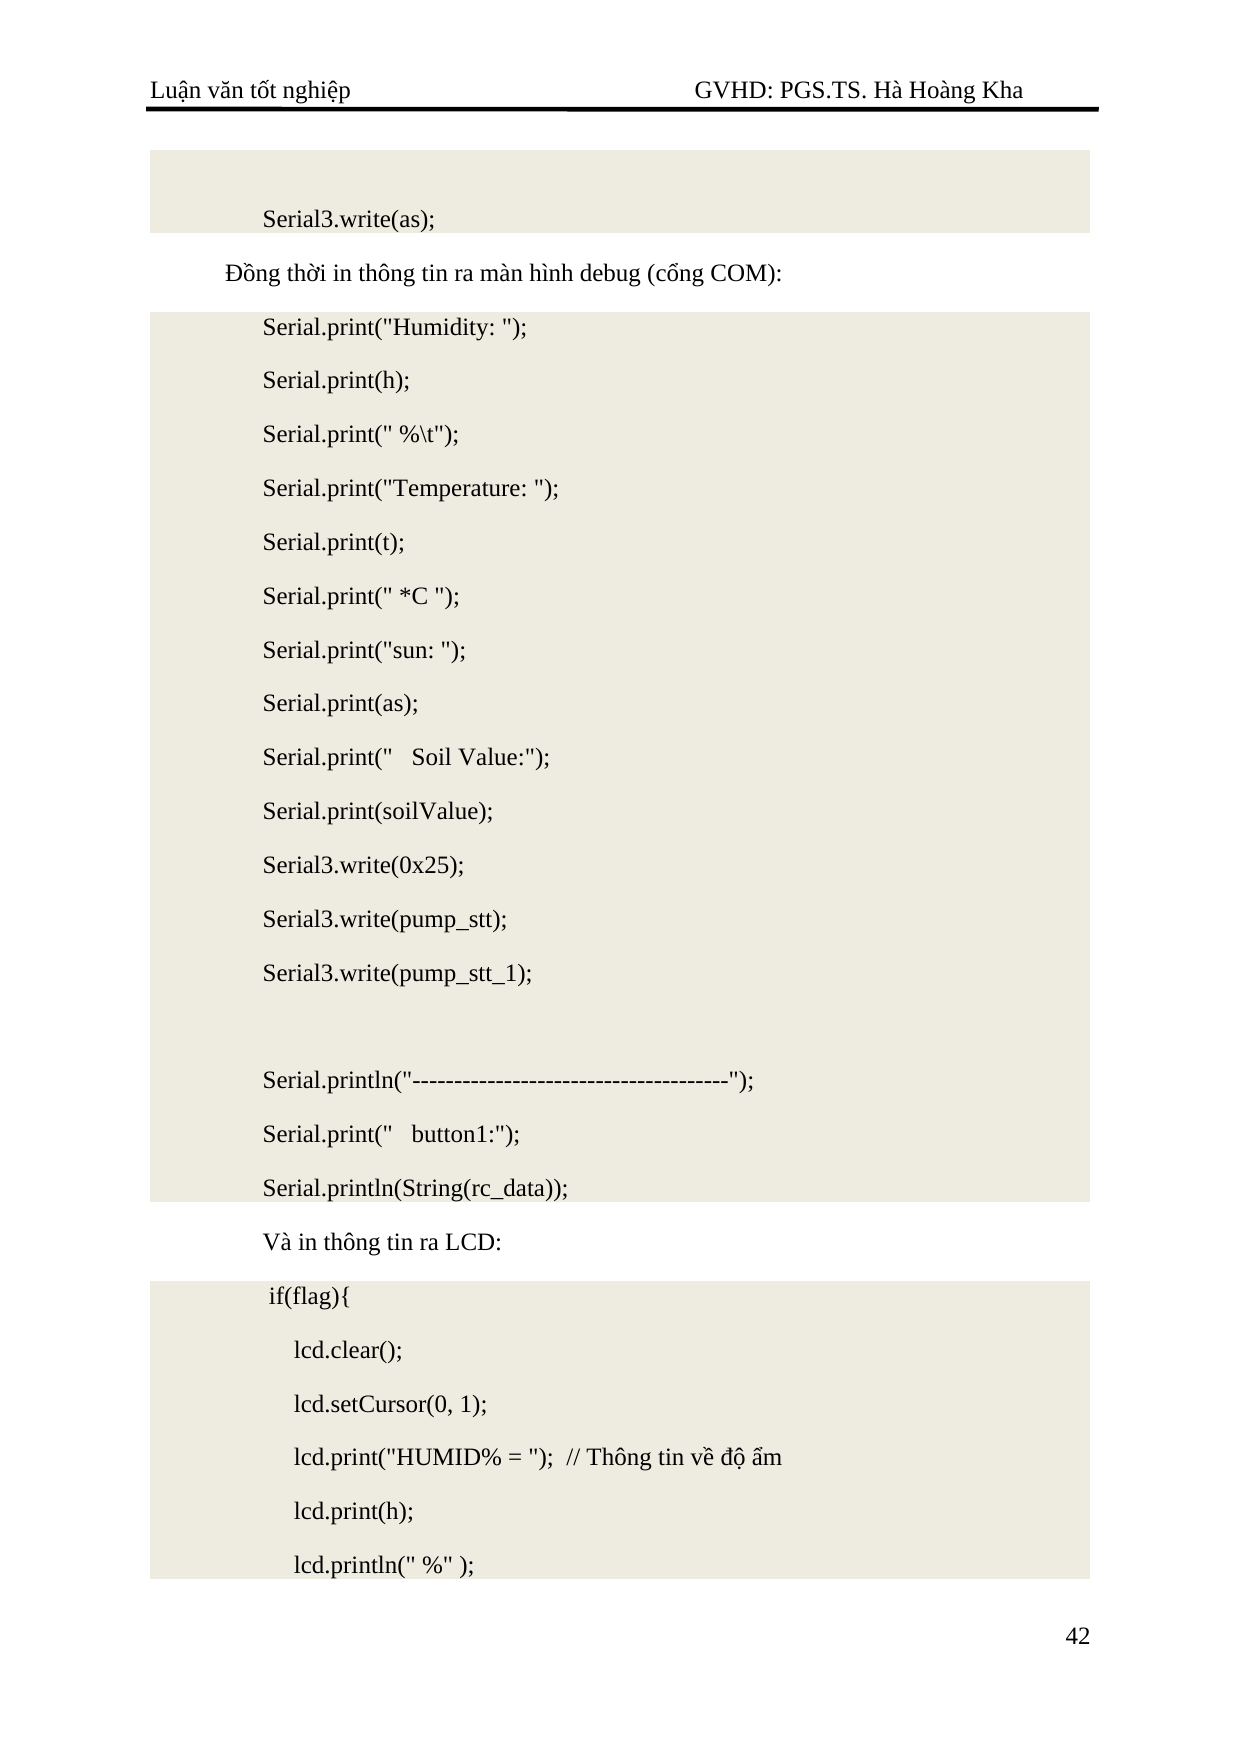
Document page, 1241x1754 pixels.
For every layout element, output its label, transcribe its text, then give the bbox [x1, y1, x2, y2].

text lcd.clear(); [150, 1335, 1090, 1363]
text Và in thông tin ra LCD: [150, 1227, 1090, 1256]
text Serial.print(soilValue); [150, 796, 1090, 825]
text Serial.print(as); [150, 688, 1090, 717]
text Serial.print(" %\t"); [150, 419, 1090, 448]
text lcd.setCursor(0, 1); [150, 1389, 1090, 1417]
text Serial.println(String(rc_data)); [150, 1173, 1090, 1202]
text Serial3.write(as); [150, 204, 1090, 233]
text Serial3.write(pump_stt); [150, 904, 1090, 933]
text Serial.print("sun: "); [150, 635, 1090, 663]
text Serial.print(" *C "); [150, 581, 1090, 609]
text Serial.print("Humidity: "); [150, 312, 1090, 340]
text Serial.println("--------------------------------------"); [150, 1066, 1090, 1094]
text Serial.print(t); [150, 527, 1090, 556]
text lcd.print(h); [150, 1496, 1090, 1525]
text if(flag){ [150, 1281, 1090, 1310]
text Serial.print(h); [150, 365, 1090, 394]
text Serial.print("Temperature: "); [150, 473, 1090, 502]
text Đồng thời in thông tin ra màn hình debug (cổng COM): [150, 258, 1090, 286]
text lcd.print("HUMID% = "); // Thông tin về độ ẩm [150, 1442, 1090, 1471]
text Serial.print(" Soil Value:"); [150, 742, 1090, 771]
text Serial.print(" button1:"); [150, 1119, 1090, 1148]
text lcd.println(" %" ); [150, 1550, 1090, 1579]
text Serial3.write(0x25); [150, 850, 1090, 879]
text Serial3.write(pump_stt_1); [150, 958, 1090, 987]
